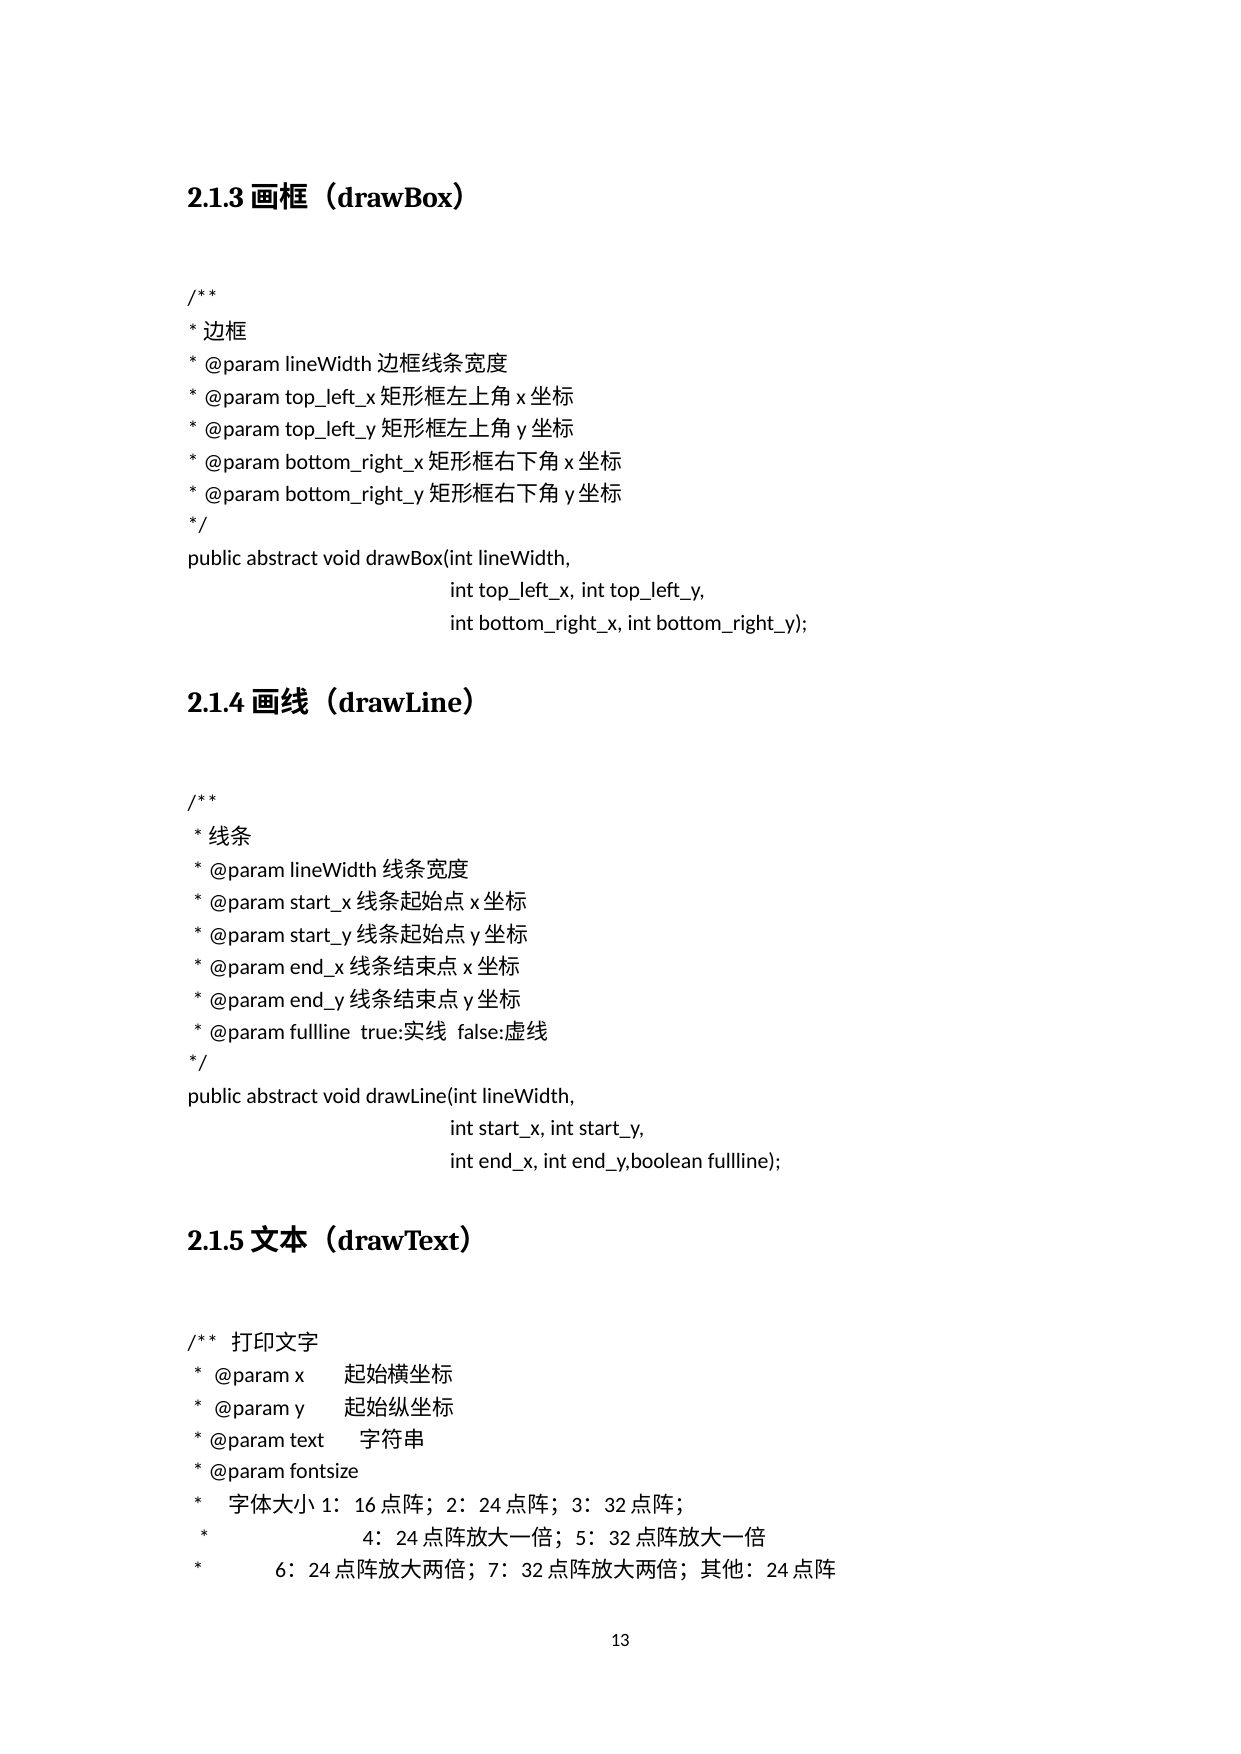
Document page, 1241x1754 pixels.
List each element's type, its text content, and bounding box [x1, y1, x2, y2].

text * @param top_left_y 矩形框左上角y坐标 [187, 411, 1053, 443]
text * @param fullline true:实线 false:虚线 [187, 1014, 1053, 1046]
text * 线条 [187, 819, 1053, 851]
text int top_left_x, int top_left_y, [406, 573, 1053, 606]
text */ [187, 508, 1053, 541]
text * @param x 起始横坐标 [187, 1357, 1053, 1389]
text * 字体大小 1：16点阵；2：24点阵；3：32点阵； [187, 1487, 1053, 1519]
text */ [187, 1046, 1053, 1079]
text * @param lineWidth 线条宽度 [187, 851, 1053, 884]
text public abstract void drawBox(int lineWidth, [187, 541, 1053, 573]
text int end_x, int end_y,boolean fullline); [187, 1144, 1053, 1176]
text * 边框 [187, 313, 1053, 346]
text * @param top_left_x 矩形框左上角x坐标 [187, 378, 1053, 411]
text * @param text 字符串 [187, 1422, 1053, 1454]
text * 6：24点阵放大两倍；7：32点阵放大两倍；其他：24点阵 [187, 1552, 1053, 1584]
subtitle 2.1.3画框（drawBox） [187, 162, 1053, 227]
text /** 打印文字 [187, 1324, 1053, 1357]
subtitle 2.1.4画线（drawLine） [187, 667, 1053, 732]
text * @param start_x 线条起始点x坐标 [187, 884, 1053, 916]
text * 4：24点阵放大一倍；5：32点阵放大一倍 [187, 1519, 1053, 1552]
text * @param start_y 线条起始点y坐标 [187, 916, 1053, 949]
text public abstract void drawLine(int lineWidth, [187, 1079, 1053, 1111]
text * @param bottom_right_x 矩形框右下角x坐标 [187, 443, 1053, 476]
text /** [187, 281, 1053, 313]
text * @param end_x 线条结束点x坐标 [187, 949, 1053, 981]
subtitle 2.1.5文本（drawText） [187, 1206, 1053, 1271]
text * @param end_y 线条结束点y坐标 [187, 981, 1053, 1014]
text /** [187, 786, 1053, 819]
text int start_x, int start_y, [406, 1111, 1053, 1144]
text * @param lineWidth 边框线条宽度 [187, 346, 1053, 378]
text int bottom_right_x, int bottom_right_y); [406, 606, 1053, 638]
text * @param fontsize [187, 1454, 1053, 1487]
text * @param bottom_right_y 矩形框右下角y坐标 [187, 476, 1053, 508]
text * @param y 起始纵坐标 [187, 1389, 1053, 1422]
